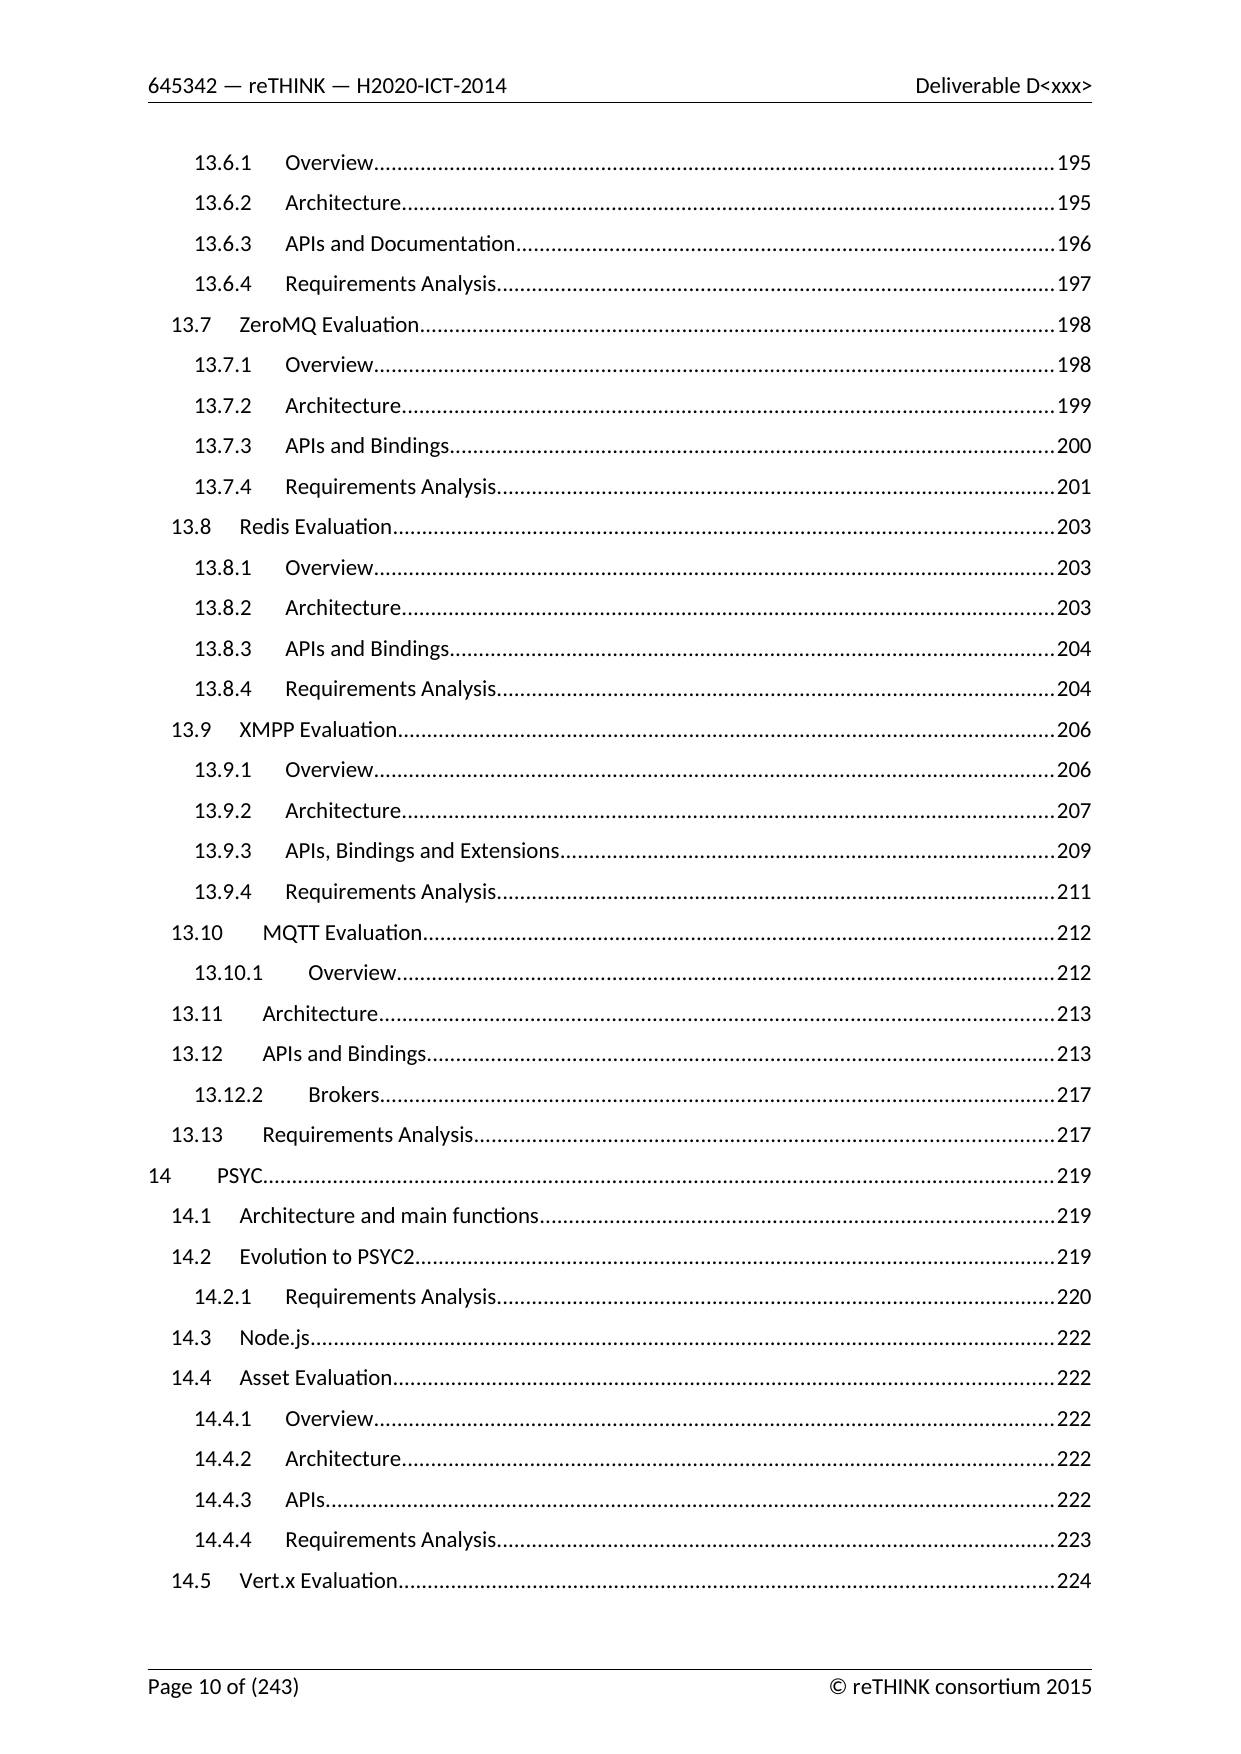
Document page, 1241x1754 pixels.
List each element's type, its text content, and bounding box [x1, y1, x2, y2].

text 14.2 Evolution to PSYC2 219 [171, 1242, 1092, 1270]
text 13.8 Redis Evaluation 203 [171, 512, 1092, 540]
text 13.6.1 Overview 195 [193, 148, 1092, 176]
text 13.12 APIs and Bindings 213 [171, 1039, 1092, 1067]
text 14.3 Node.js 222 [171, 1323, 1092, 1351]
text 13.9 XMPP Evaluation 206 [171, 715, 1092, 743]
text 13.9.2 Architecture 207 [193, 796, 1092, 824]
text 14.4.3 APIs 222 [193, 1485, 1092, 1513]
text 13.7.2 Architecture 199 [193, 391, 1092, 419]
text 13.7.4 Requirements Analysis 201 [193, 472, 1092, 500]
text 13.12.2 Brokers 217 [193, 1080, 1092, 1108]
text 13.7.3 APIs and Bindings 200 [193, 431, 1092, 459]
text 13.9.3 APIs, Bindings and Extensions 209 [193, 837, 1092, 864]
text 13.8.1 Overview 203 [193, 553, 1092, 581]
text 14.5 Vert.x Evaluation 224 [171, 1566, 1092, 1594]
text 14.4 Asset Evaluation 222 [171, 1363, 1092, 1391]
text 14.4.4 Requirements Analysis 223 [193, 1525, 1092, 1553]
text 13.9.4 Requirements Analysis 211 [193, 877, 1092, 905]
text 13.6.4 Requirements Analysis 197 [193, 269, 1092, 297]
text 14.1 Architecture and main functions 219 [171, 1201, 1092, 1229]
text 13.9.1 Overview 206 [193, 756, 1092, 783]
text 13.8.3 APIs and Bindings 204 [193, 634, 1092, 662]
text 13.8.2 Architecture 203 [193, 593, 1092, 621]
text 13.10.1 Overview 212 [193, 958, 1092, 986]
text 14.4.2 Architecture 222 [193, 1444, 1092, 1472]
text 14.4.1 Overview 222 [193, 1404, 1092, 1432]
text 14.2.1 Requirements Analysis 220 [193, 1282, 1092, 1310]
text 13.6.2 Architecture 195 [193, 188, 1092, 216]
text 13.7.1 Overview 198 [193, 350, 1092, 378]
text 13.6.3 APIs and Documentation 196 [193, 229, 1092, 257]
text 13.7 ZeroMQ Evaluation 198 [171, 310, 1092, 338]
text 13.8.4 Requirements Analysis 204 [193, 674, 1092, 702]
text 14 PSYC 219 [148, 1161, 1092, 1189]
text 13.10 MQTT Evaluation 212 [171, 918, 1092, 946]
text 13.11 Architecture 213 [171, 999, 1092, 1027]
text 13.13 Requirements Analysis 217 [171, 1120, 1092, 1148]
